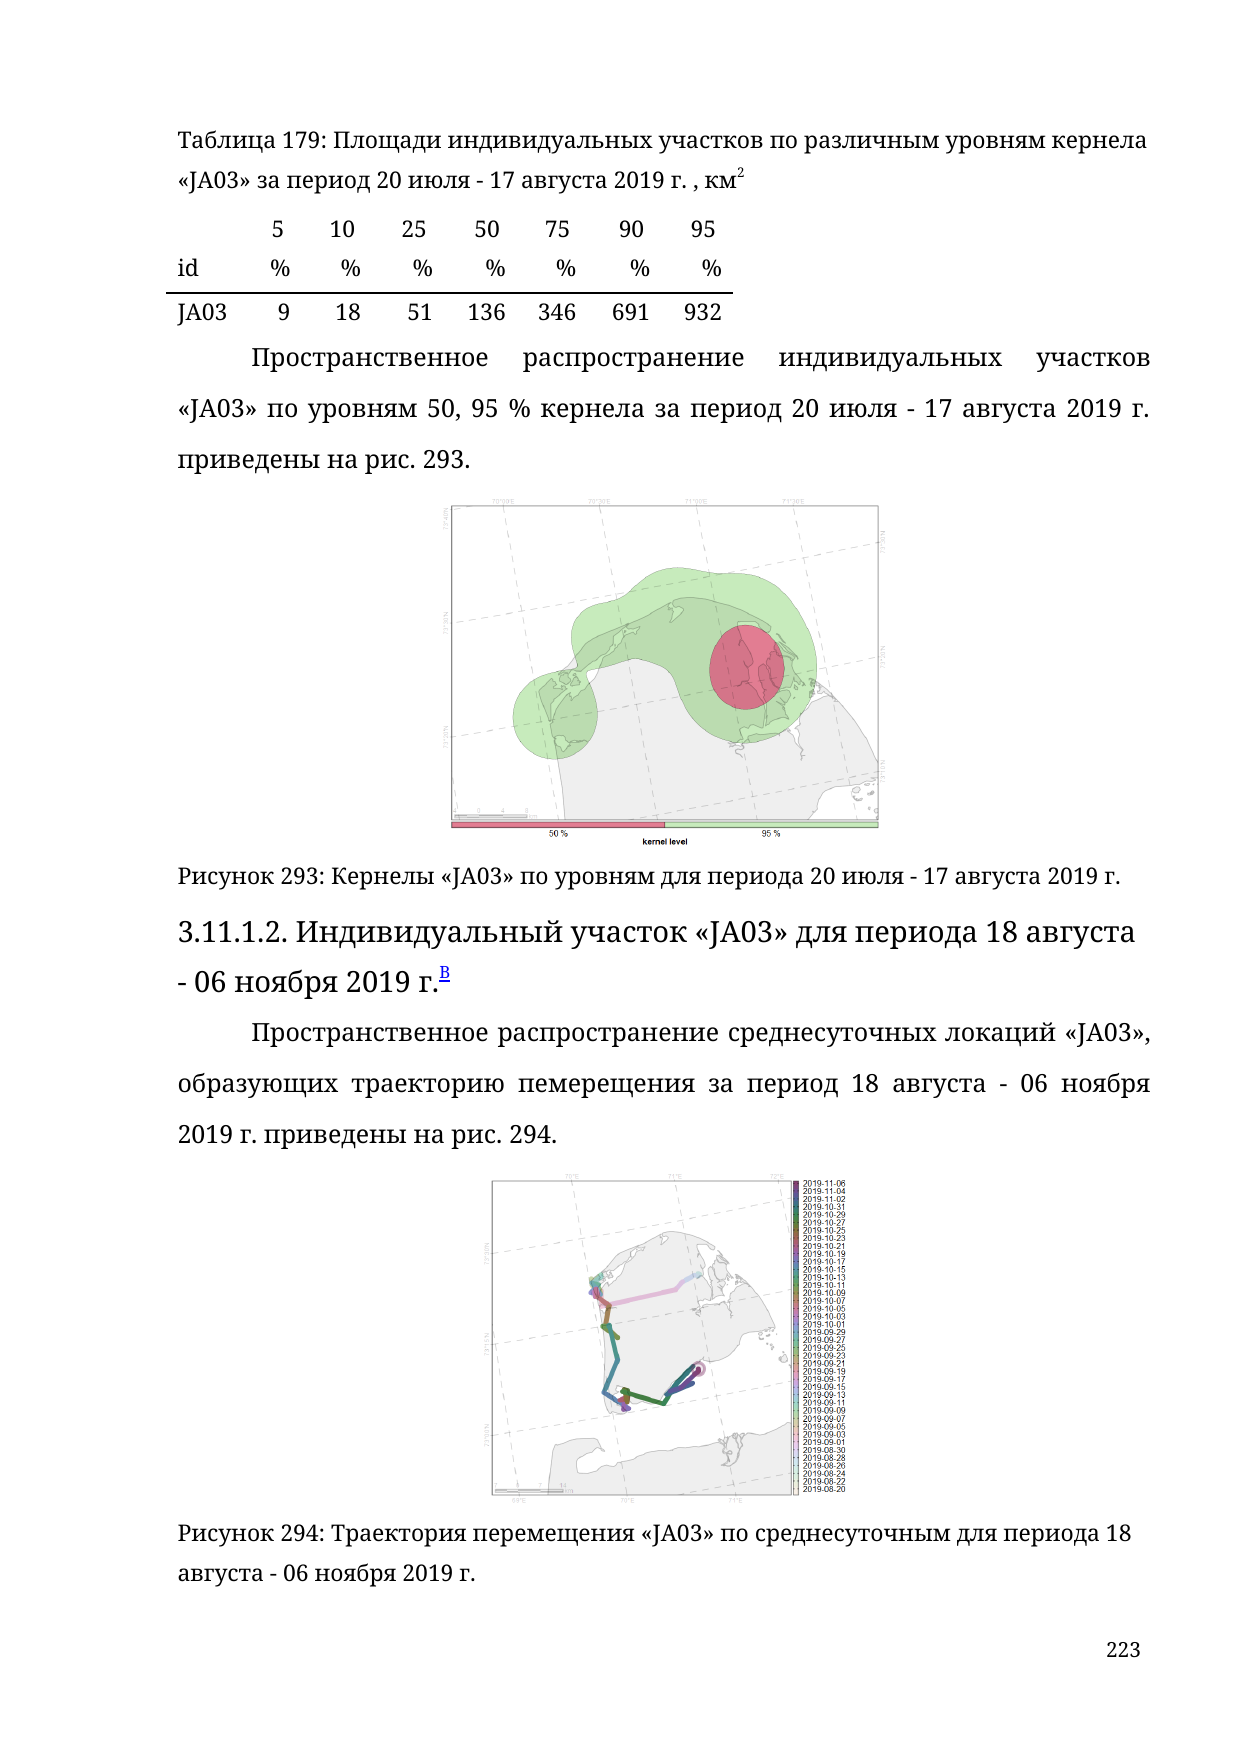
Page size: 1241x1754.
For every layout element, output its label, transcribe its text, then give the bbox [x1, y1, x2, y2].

picture [481, 1171, 848, 1505]
subtitle Индивидуальный участок «JA03» для периода 18 августа - 06 ноября 2019 г.B [177, 911, 1152, 1001]
text Рисунок 293: Кернелы «JA03» по уровням для периода 20 июля - 17 августа 2019 г. [177, 860, 1152, 891]
text Рисунок 294: Траектория перемещения «JA03» по среднесуточным для периода 18 августа - 06 ноября 2019 г. [177, 1517, 1152, 1588]
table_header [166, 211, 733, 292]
picture [440, 496, 888, 847]
text Пространственное распространение среднесуточных локаций «JA03», образующих траекторию пемерещения за период 18 августа - 06 ноября 2019 г. приведены на рис. 294. [177, 1014, 1152, 1151]
text Пространственное распространение индивидуальных участков «JA03» по уровням 50, 95 % кернела за период 20 июля - 17 августа 2019 г. приведены на рис. 293. [177, 340, 1152, 476]
text Таблица 179: Площади индивидуальных участков по различным уровням кернела «JA03» за период 20 июля - 17 августа 2019 г. , км2 [177, 124, 1152, 195]
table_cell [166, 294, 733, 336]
